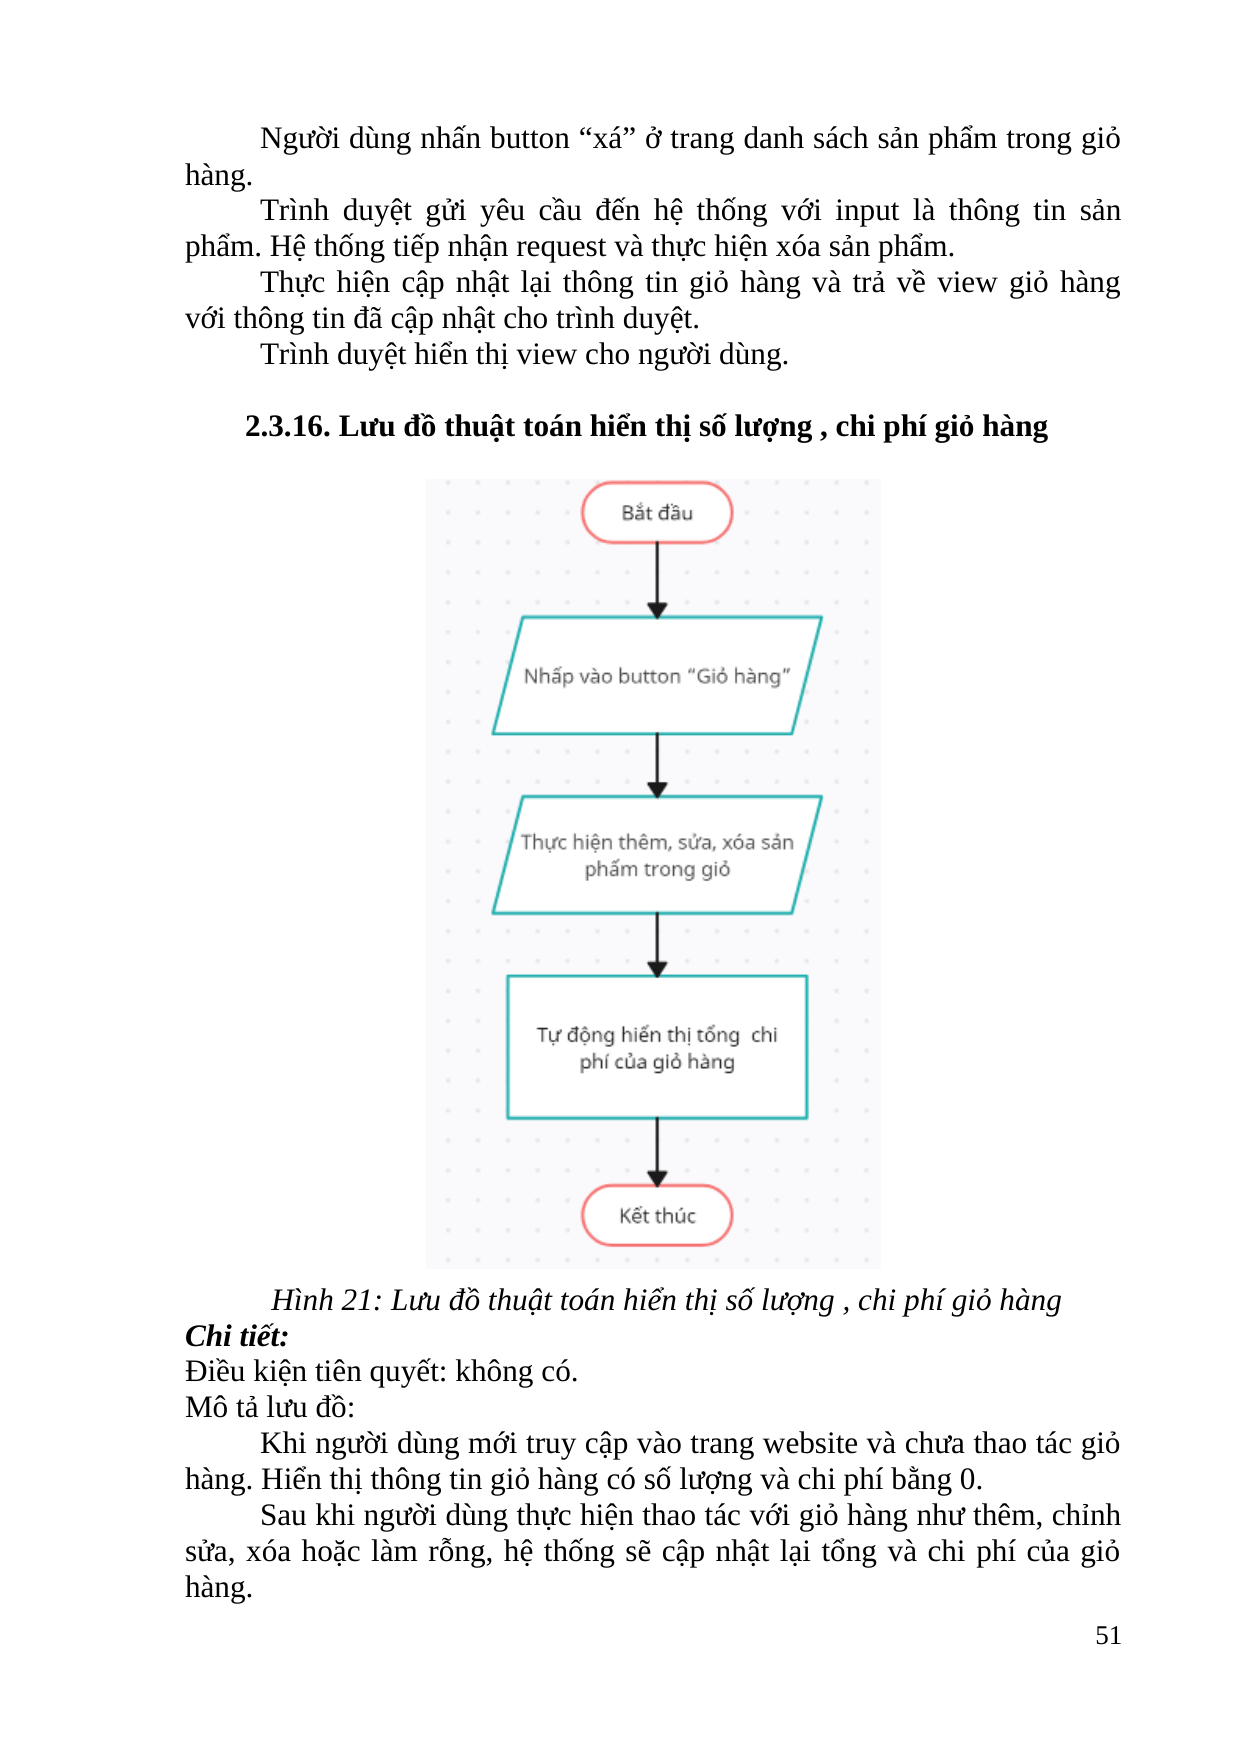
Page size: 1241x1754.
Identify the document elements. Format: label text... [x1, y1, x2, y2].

subtitle 2.3.16. Lưu đồ thuật toán hiển thị số lượng , chi phí giỏ hàng [245, 407, 1122, 443]
text Sau khi người dùng thực hiện thao tác với giỏ hàng như thêm, chỉnh sửa, xóa hoặc làm rỗng, hệ thống sẽ cập nhật lại tổng và chi phí của giỏ hàng. [185, 1496, 1122, 1604]
text Khi người dùng mới truy cập vào trang website và chưa thao tác giỏ hàng. Hiển thị thông tin giỏ hàng có số lượng và chi phí bằng 0. [185, 1424, 1122, 1496]
text Chi tiết: [185, 1317, 1122, 1353]
text Điều kiện tiên quyết: không có. [185, 1353, 1122, 1389]
text Hình 21: Lưu đồ thuật toán hiển thị số lượng , chi phí giỏ hàng [185, 1281, 1122, 1317]
text Trình duyệt hiển thị view cho người dùng. [185, 335, 1122, 371]
picture [426, 479, 881, 1269]
text Mô tả lưu đồ: [185, 1389, 1122, 1424]
text Trình duyệt gửi yêu cầu đến hệ thống với input là thông tin sản phẩm. Hệ thống tiếp nhận request và thực hiện xóa sản phẩm. [185, 192, 1122, 263]
text Người dùng nhấn button “xá” ở trang danh sách sản phẩm trong giỏ hàng. [185, 120, 1122, 192]
text Thực hiện cập nhật lại thông tin giỏ hàng và trả về view giỏ hàng với thông tin đã cập nhật cho trình duyệt. [185, 263, 1122, 335]
